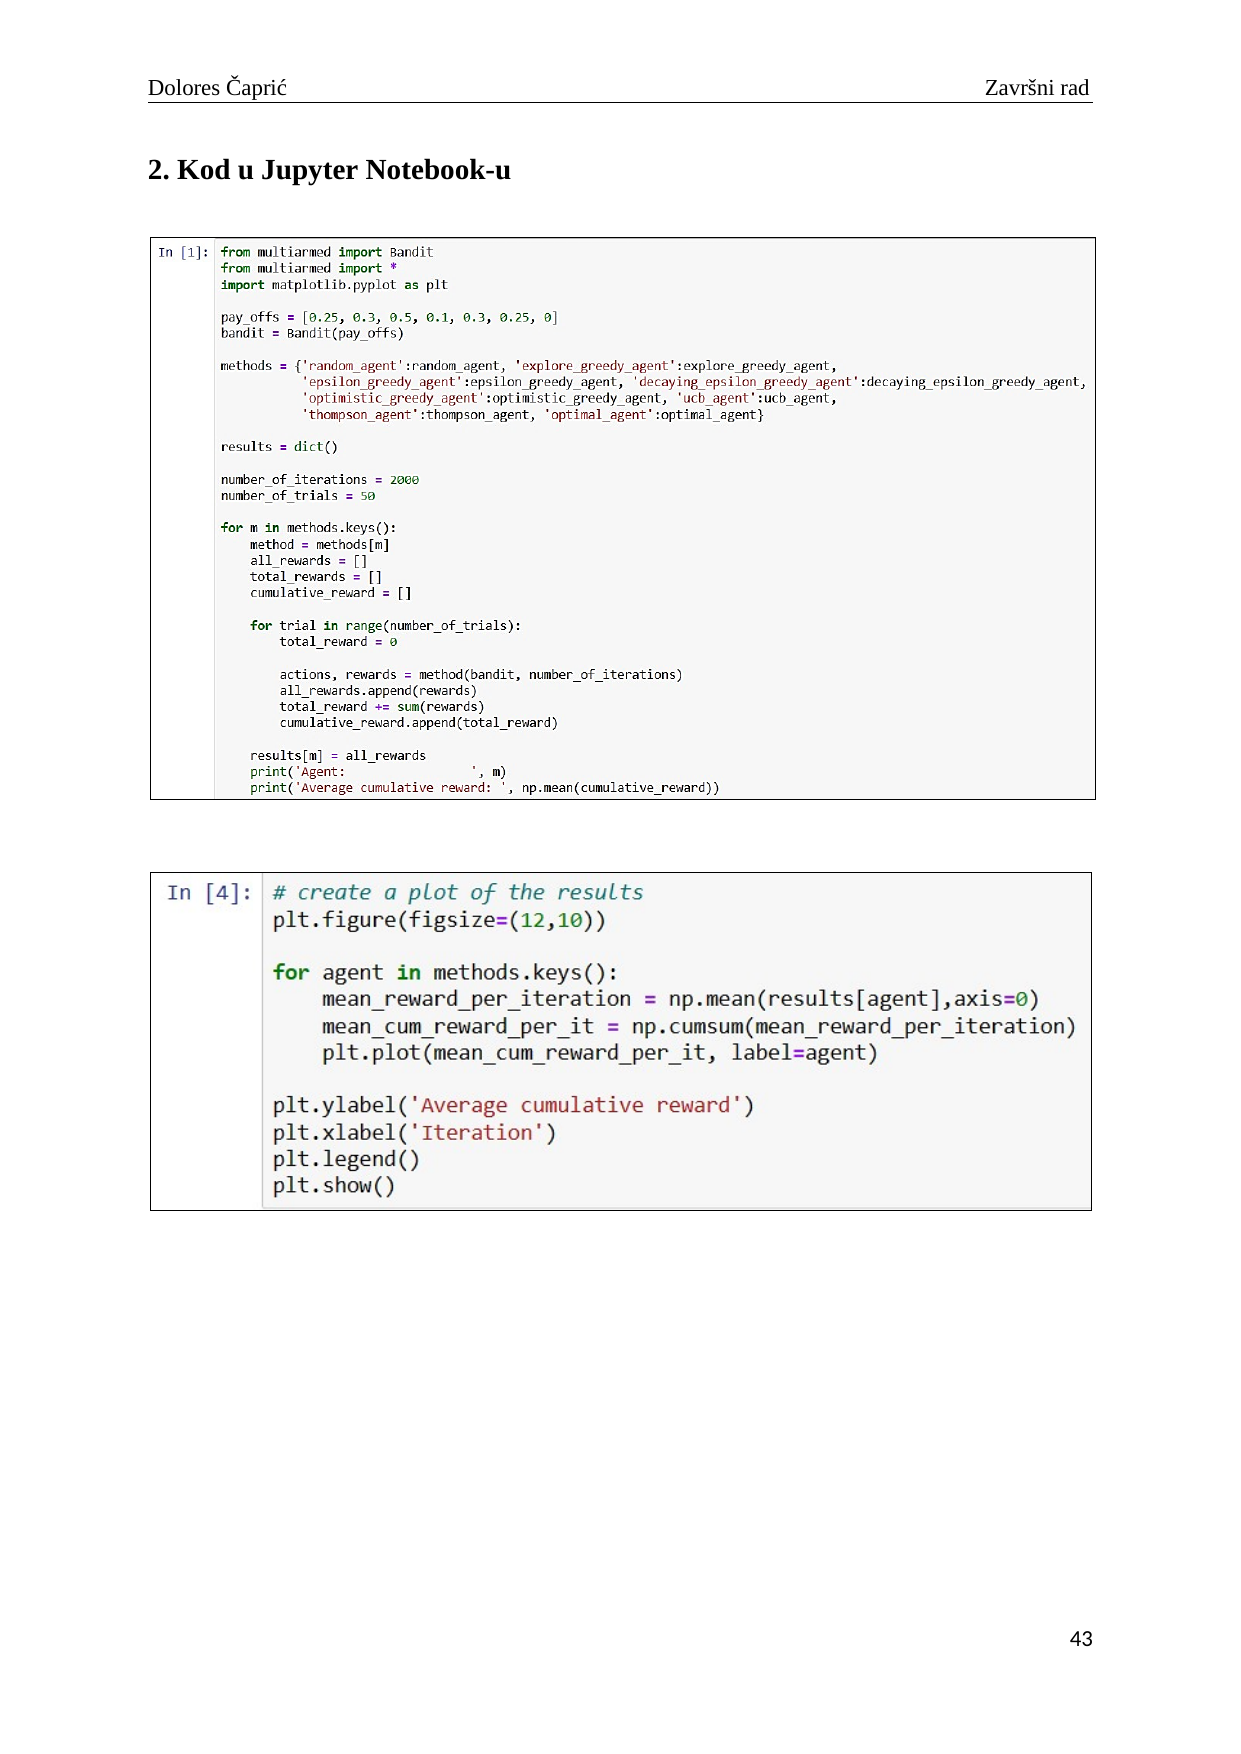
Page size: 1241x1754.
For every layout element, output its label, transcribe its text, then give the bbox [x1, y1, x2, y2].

picture [151, 873, 1091, 1210]
subtitle 2. Kod u Jupyter Notebook-u [148, 152, 1093, 185]
picture [151, 238, 1095, 799]
